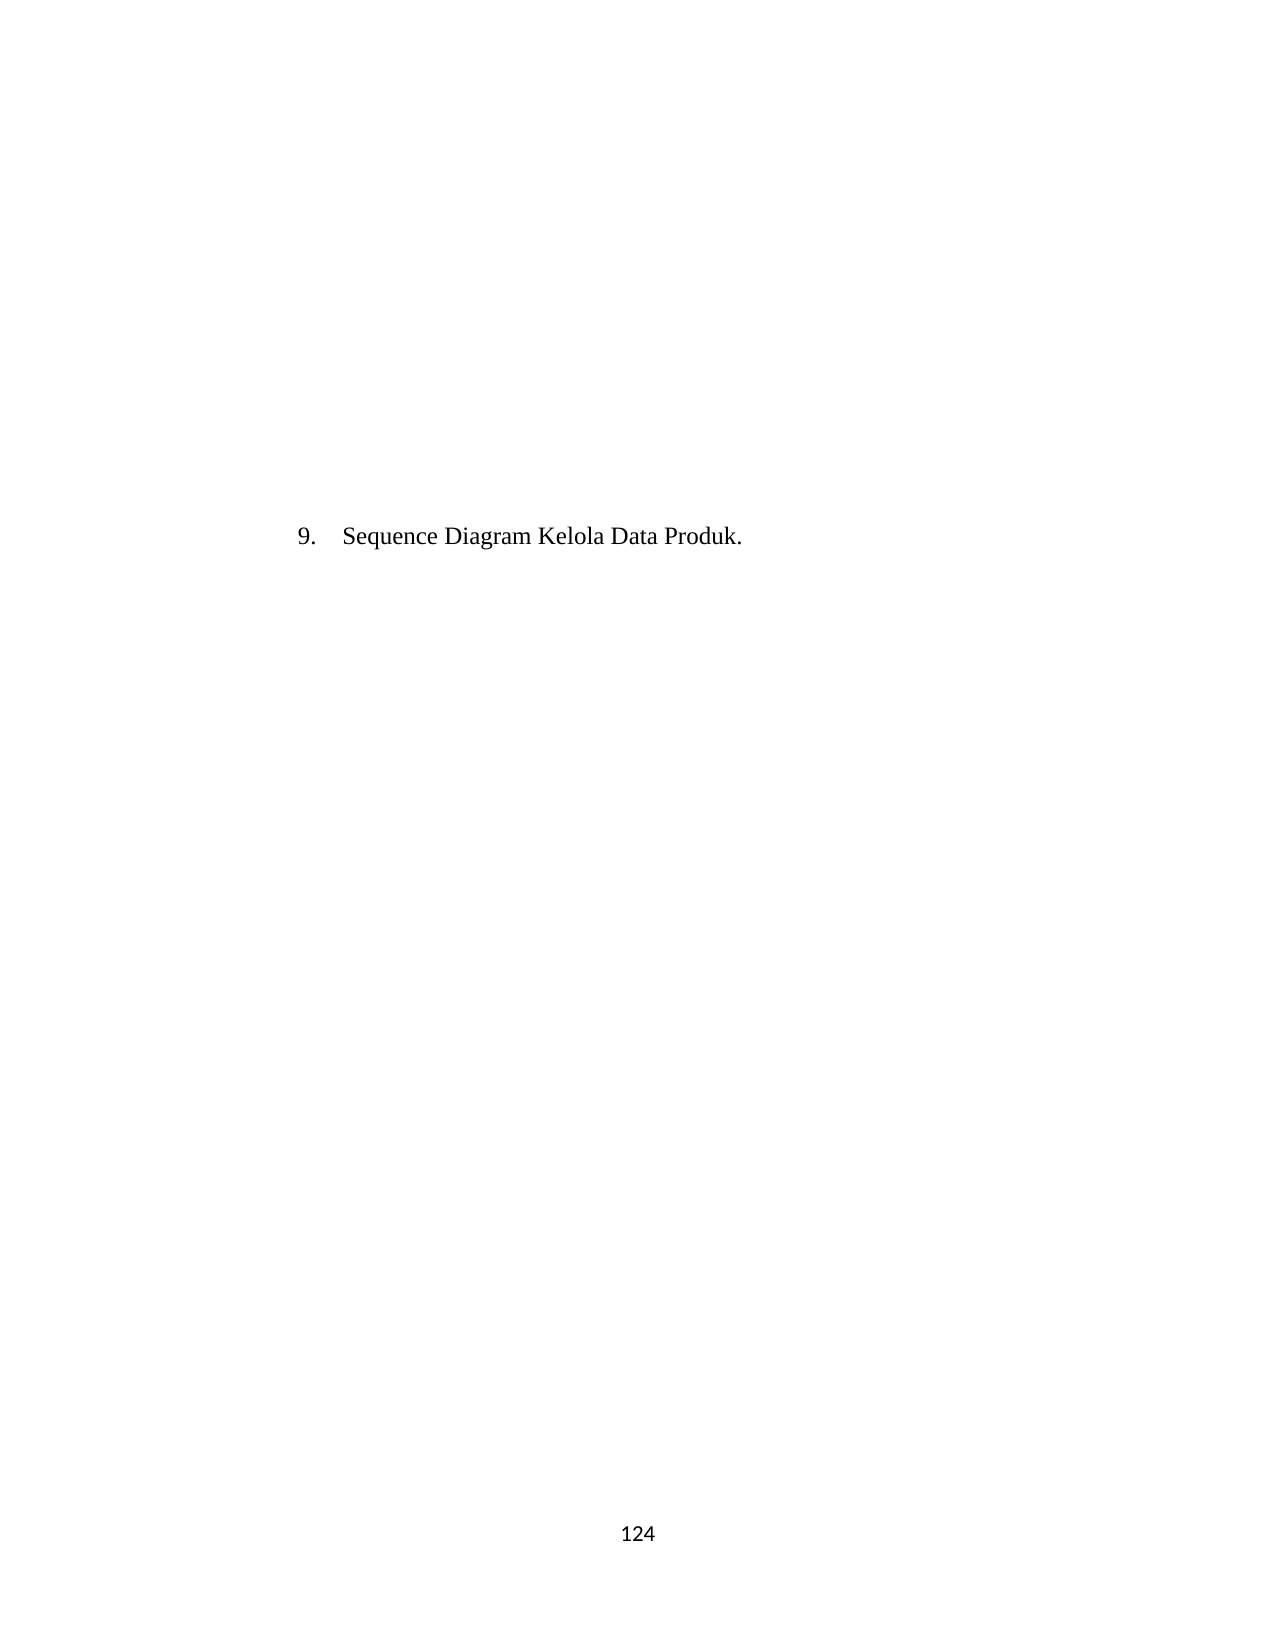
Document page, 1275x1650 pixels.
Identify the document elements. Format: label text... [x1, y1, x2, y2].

list Sequence Diagram Kelola Data Produk. [298, 521, 1125, 549]
